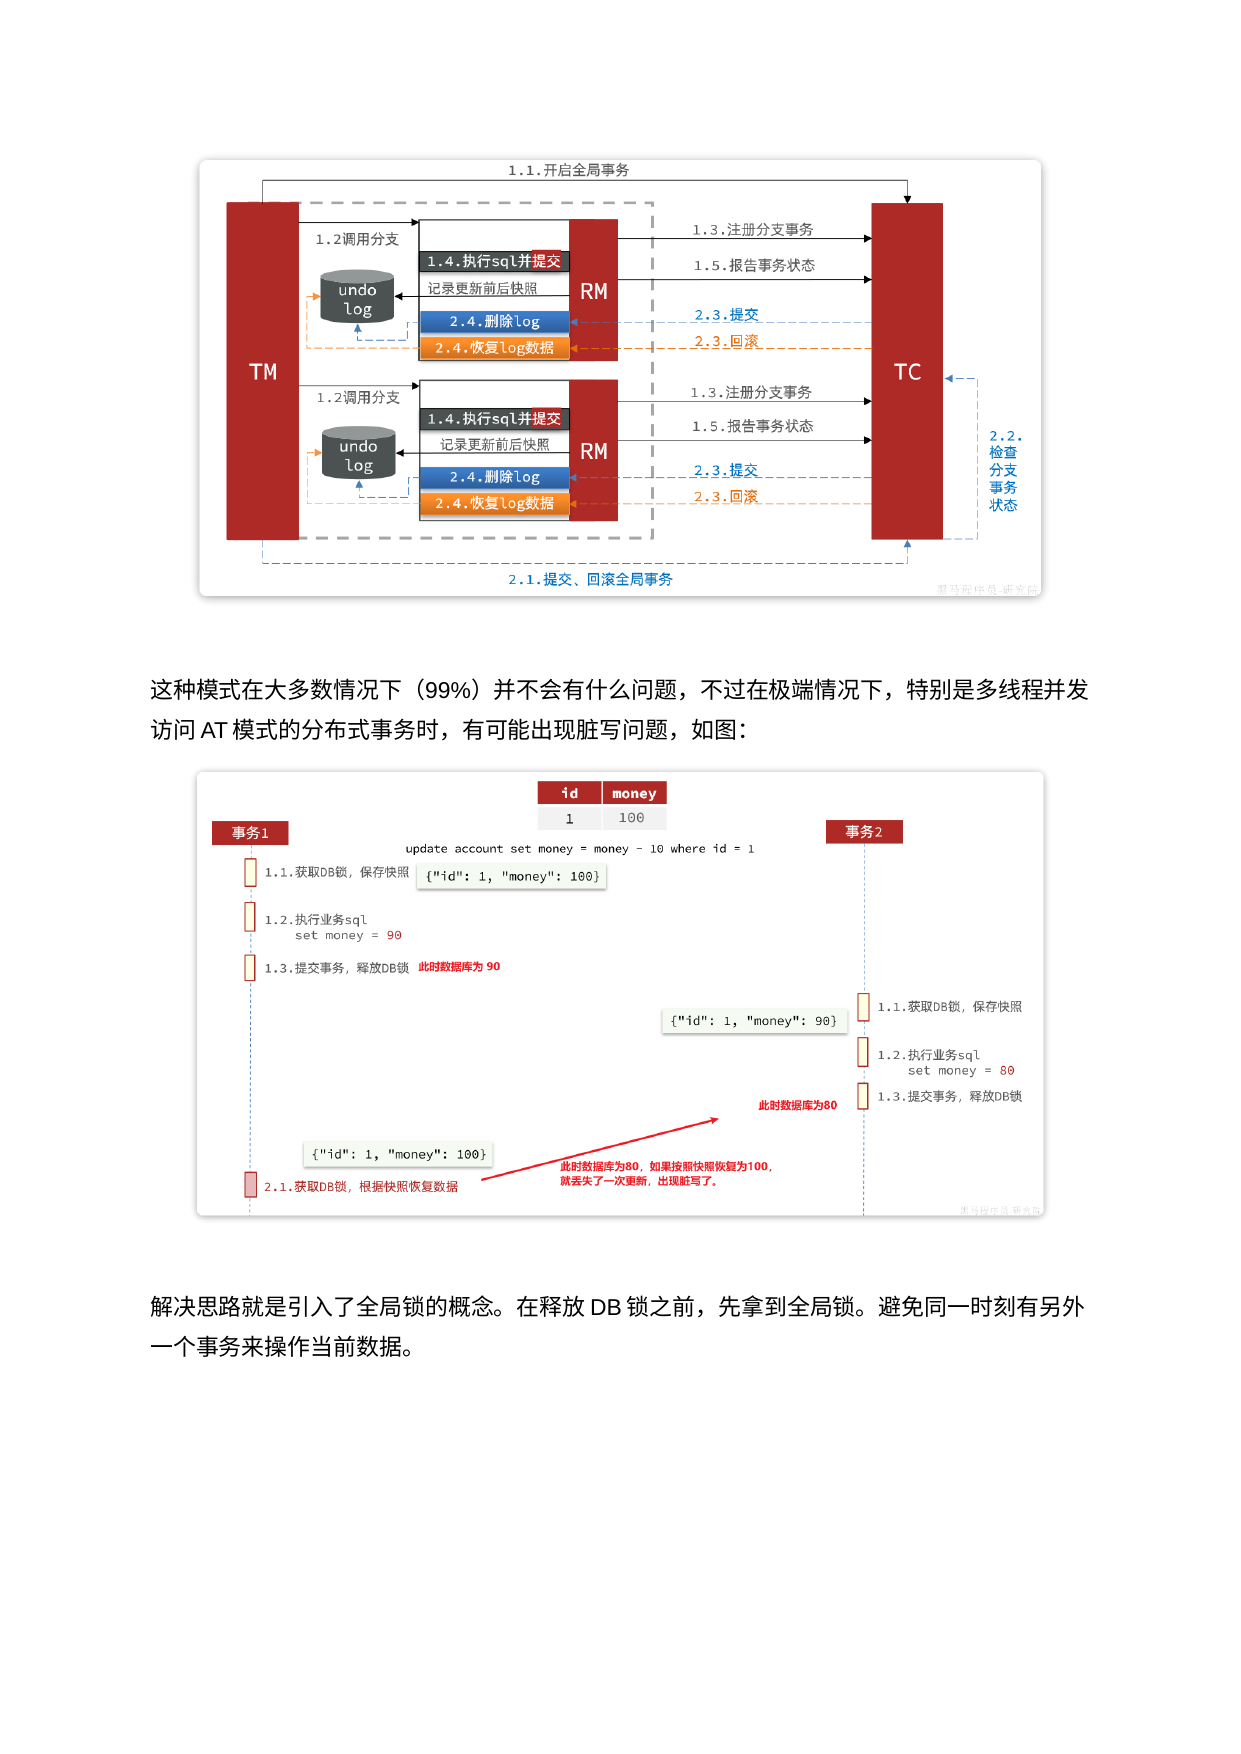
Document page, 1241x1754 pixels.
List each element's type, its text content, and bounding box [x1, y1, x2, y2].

picture [188, 763, 1052, 1225]
text 这种模式在大多数情况下（99%）并不会有什么问题，不过在极端情况下，特别是多线程并发访问AT模式的分布式事务时，有可能出现脏写问题，如图： [150, 672, 1090, 745]
picture [188, 150, 1052, 608]
text 解决思路就是引入了全局锁的概念。在释放DB锁之前，先拿到全局锁。避免同一时刻有另外一个事务来操作当前数据。 [150, 1289, 1090, 1362]
